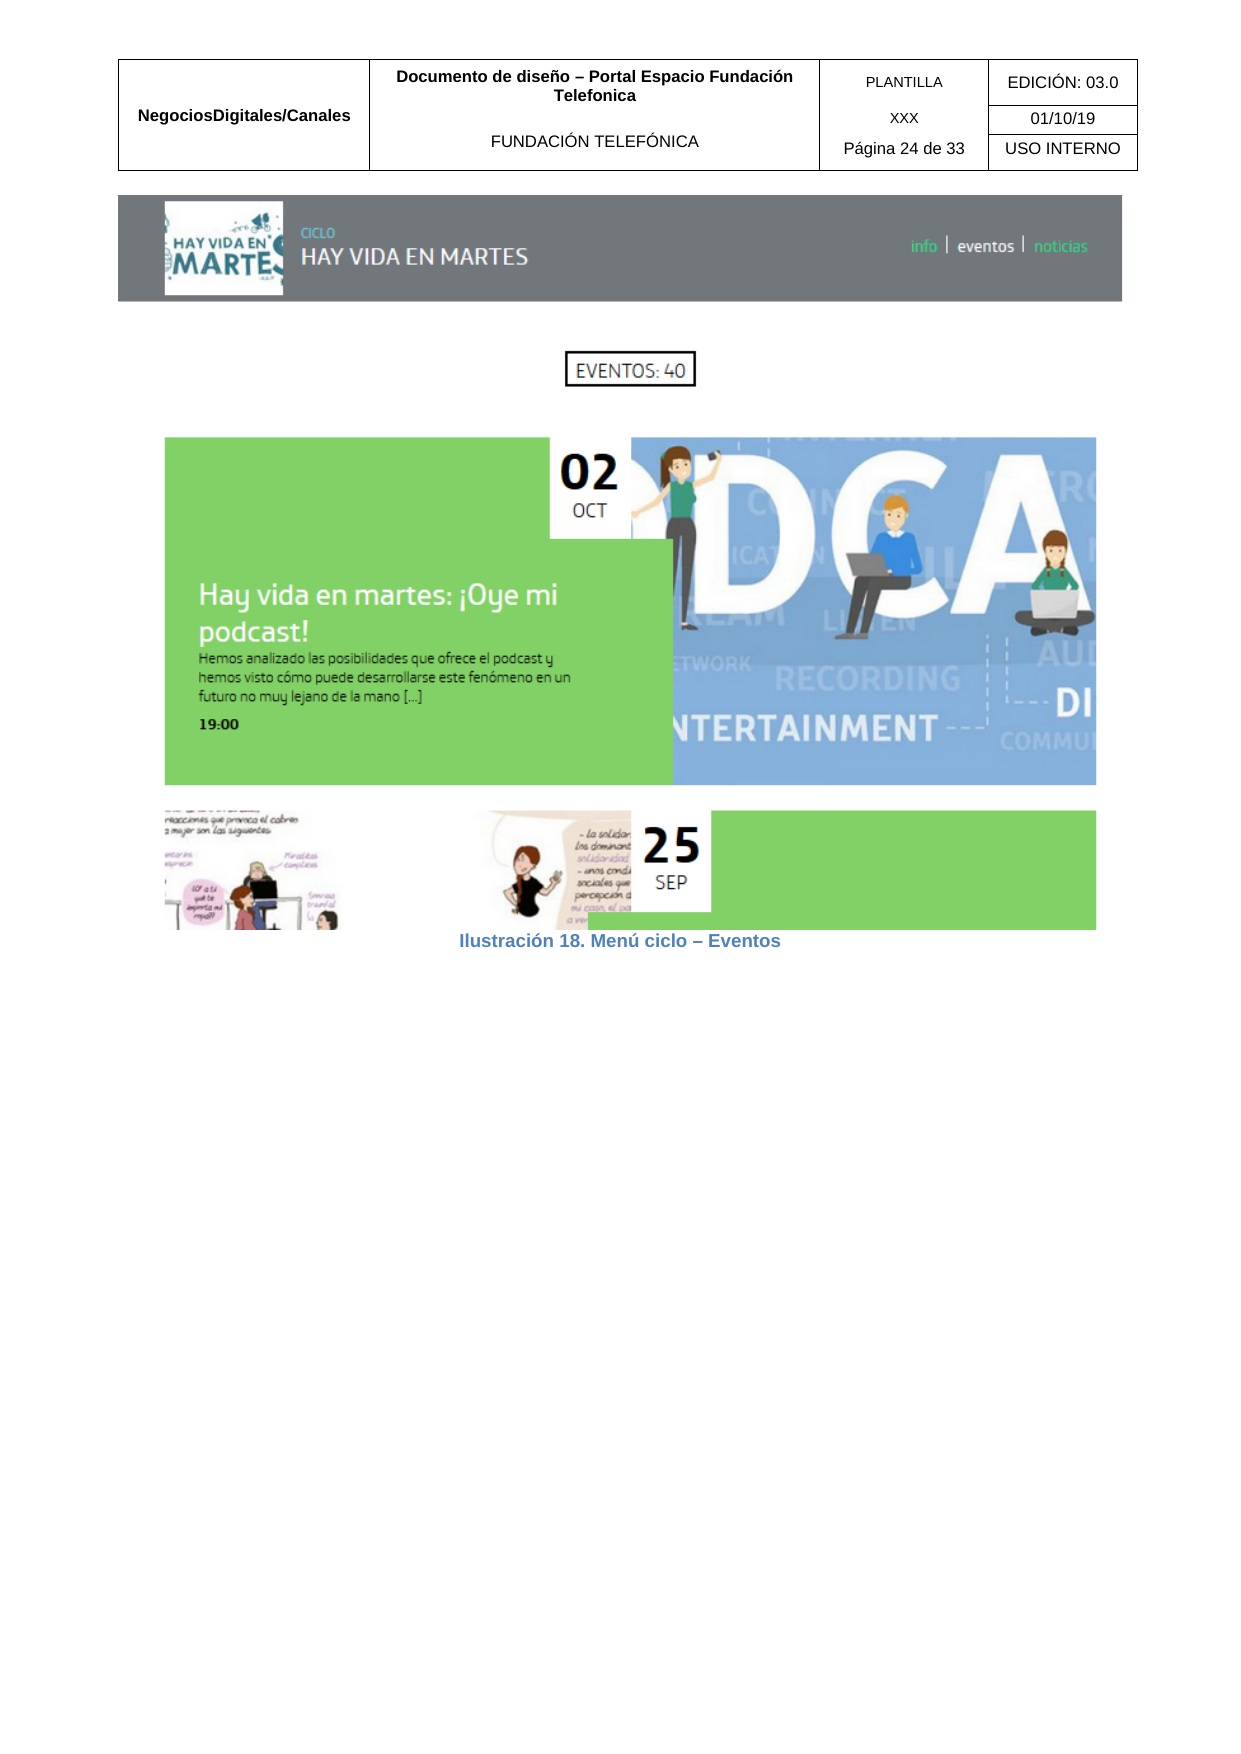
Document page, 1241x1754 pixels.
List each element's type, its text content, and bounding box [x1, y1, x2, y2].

text Ilustración 18. Menú ciclo – Eventos [118, 930, 1122, 951]
picture [118, 195, 1123, 930]
